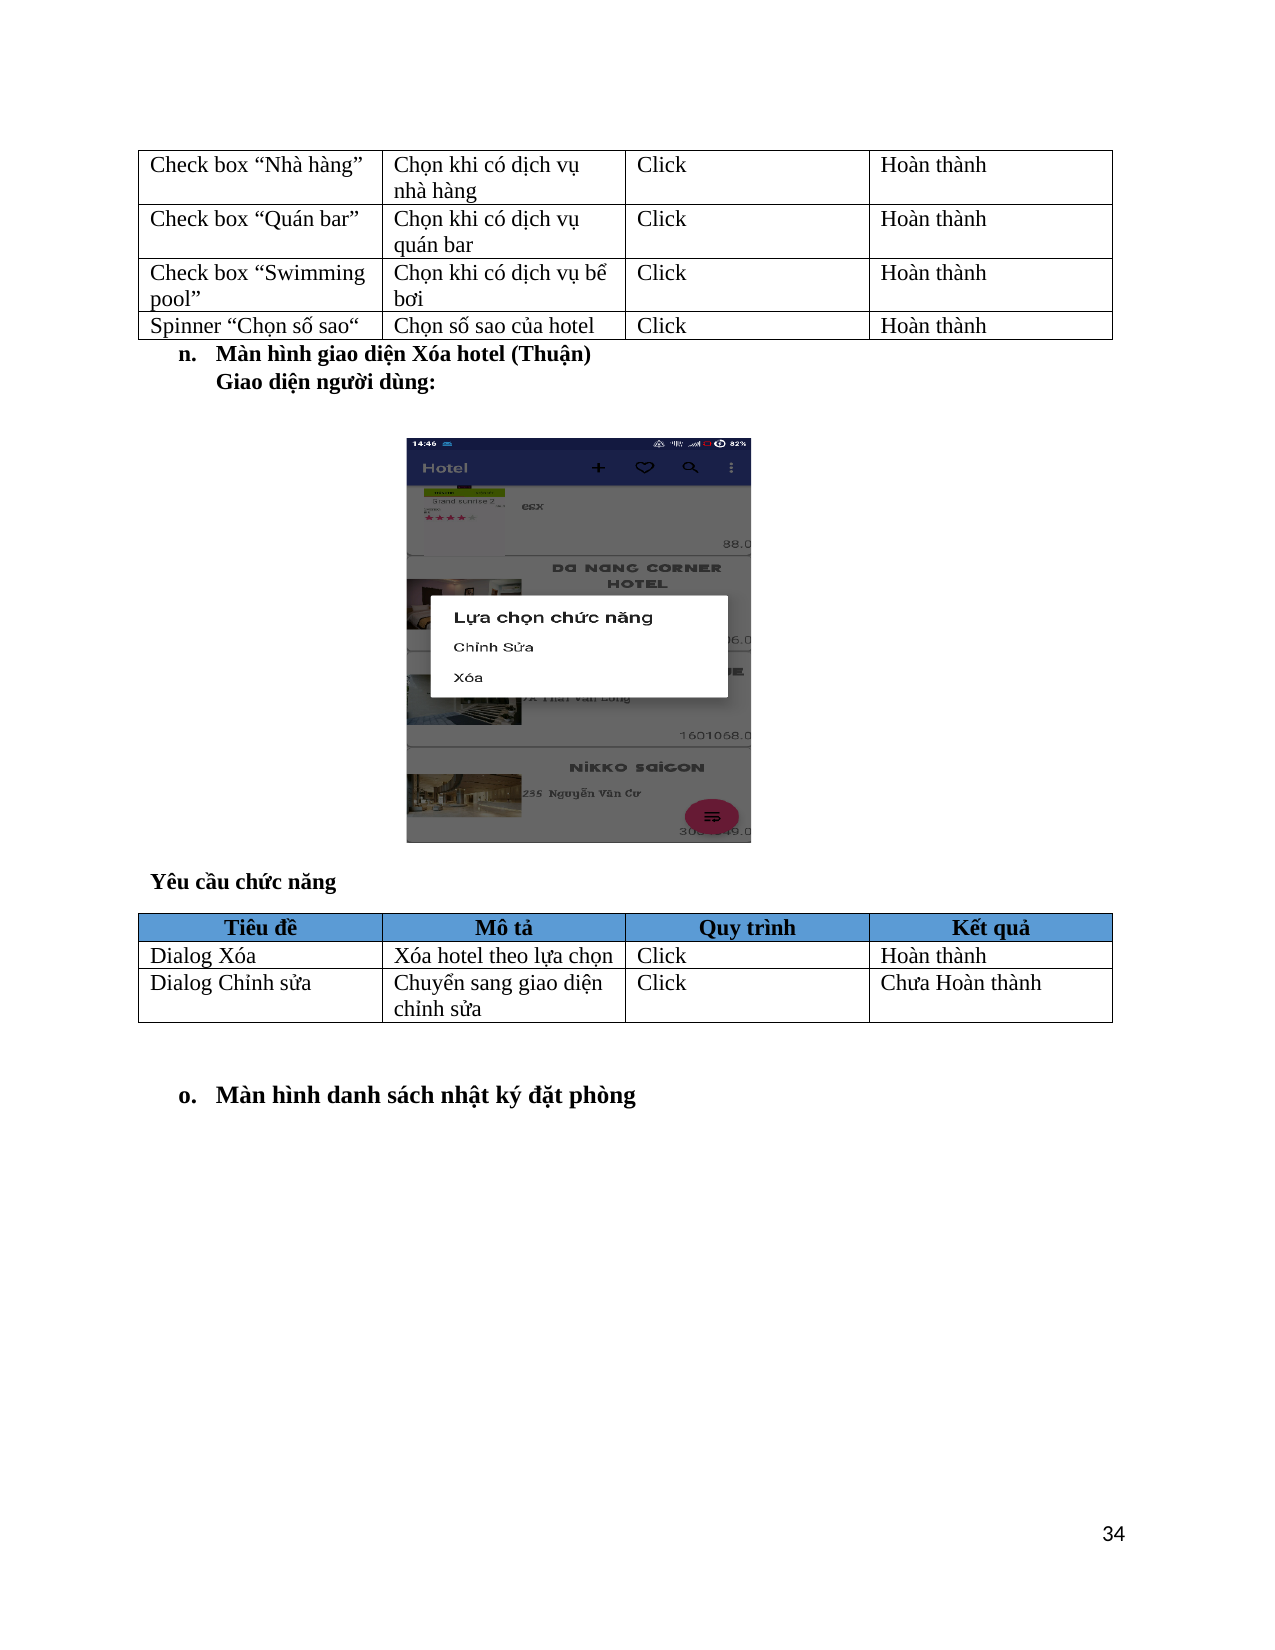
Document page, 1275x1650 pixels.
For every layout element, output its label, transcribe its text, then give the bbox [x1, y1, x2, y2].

table_cell Xóa hotel theo lựa chọn [383, 942, 625, 968]
table_cell Check box “Quán bar” [139, 205, 382, 257]
table_header Mô tả [383, 914, 625, 941]
table_cell Click [626, 942, 869, 968]
table_cell Hoàn thành [870, 259, 1112, 311]
table_cell Hoàn thành [870, 151, 1112, 204]
table_cell Chưa Hoàn thành [870, 969, 1112, 1022]
table_cell Chọn khi có dịch vụ nhà hàng [383, 151, 625, 204]
table_cell Hoàn thành [870, 312, 1112, 339]
table_cell Click [626, 259, 869, 311]
table_cell Hoàn thành [870, 205, 1112, 257]
table_header Tiêu đề [139, 914, 382, 941]
table_cell Check box “Swimming pool” [139, 259, 382, 311]
list Màn hình giao diện Xóa hotel (Thuận) [178, 340, 1125, 366]
table_cell Click [626, 205, 869, 257]
list Màn hình danh sách nhật ký đặt phòng [178, 1080, 1125, 1108]
list Giao diện người dùng: [216, 368, 1125, 394]
picture [406, 438, 752, 843]
table_cell Click [626, 969, 869, 1022]
table_cell Check box “Nhà hàng” [139, 151, 382, 204]
table_header Quy trình [626, 914, 869, 941]
table_cell Dialog Xóa [139, 942, 382, 968]
table_cell Click [626, 312, 869, 339]
table_cell Click [626, 151, 869, 204]
table_cell Dialog Chỉnh sửa [139, 969, 382, 1022]
table_cell Chọn số sao của hotel [383, 312, 625, 339]
table_cell Hoàn thành [870, 942, 1112, 968]
table_cell Chọn khi có dịch vụ quán bar [383, 205, 625, 257]
table_header Kết quả [870, 914, 1112, 941]
table_cell Chuyển sang giao diện chỉnh sửa [383, 969, 625, 1022]
table_cell Chọn khi có dịch vụ bể bơi [383, 259, 625, 311]
text Yêu cầu chức năng [150, 868, 1125, 894]
table_cell Spinner “Chọn số sao“ [139, 312, 382, 339]
